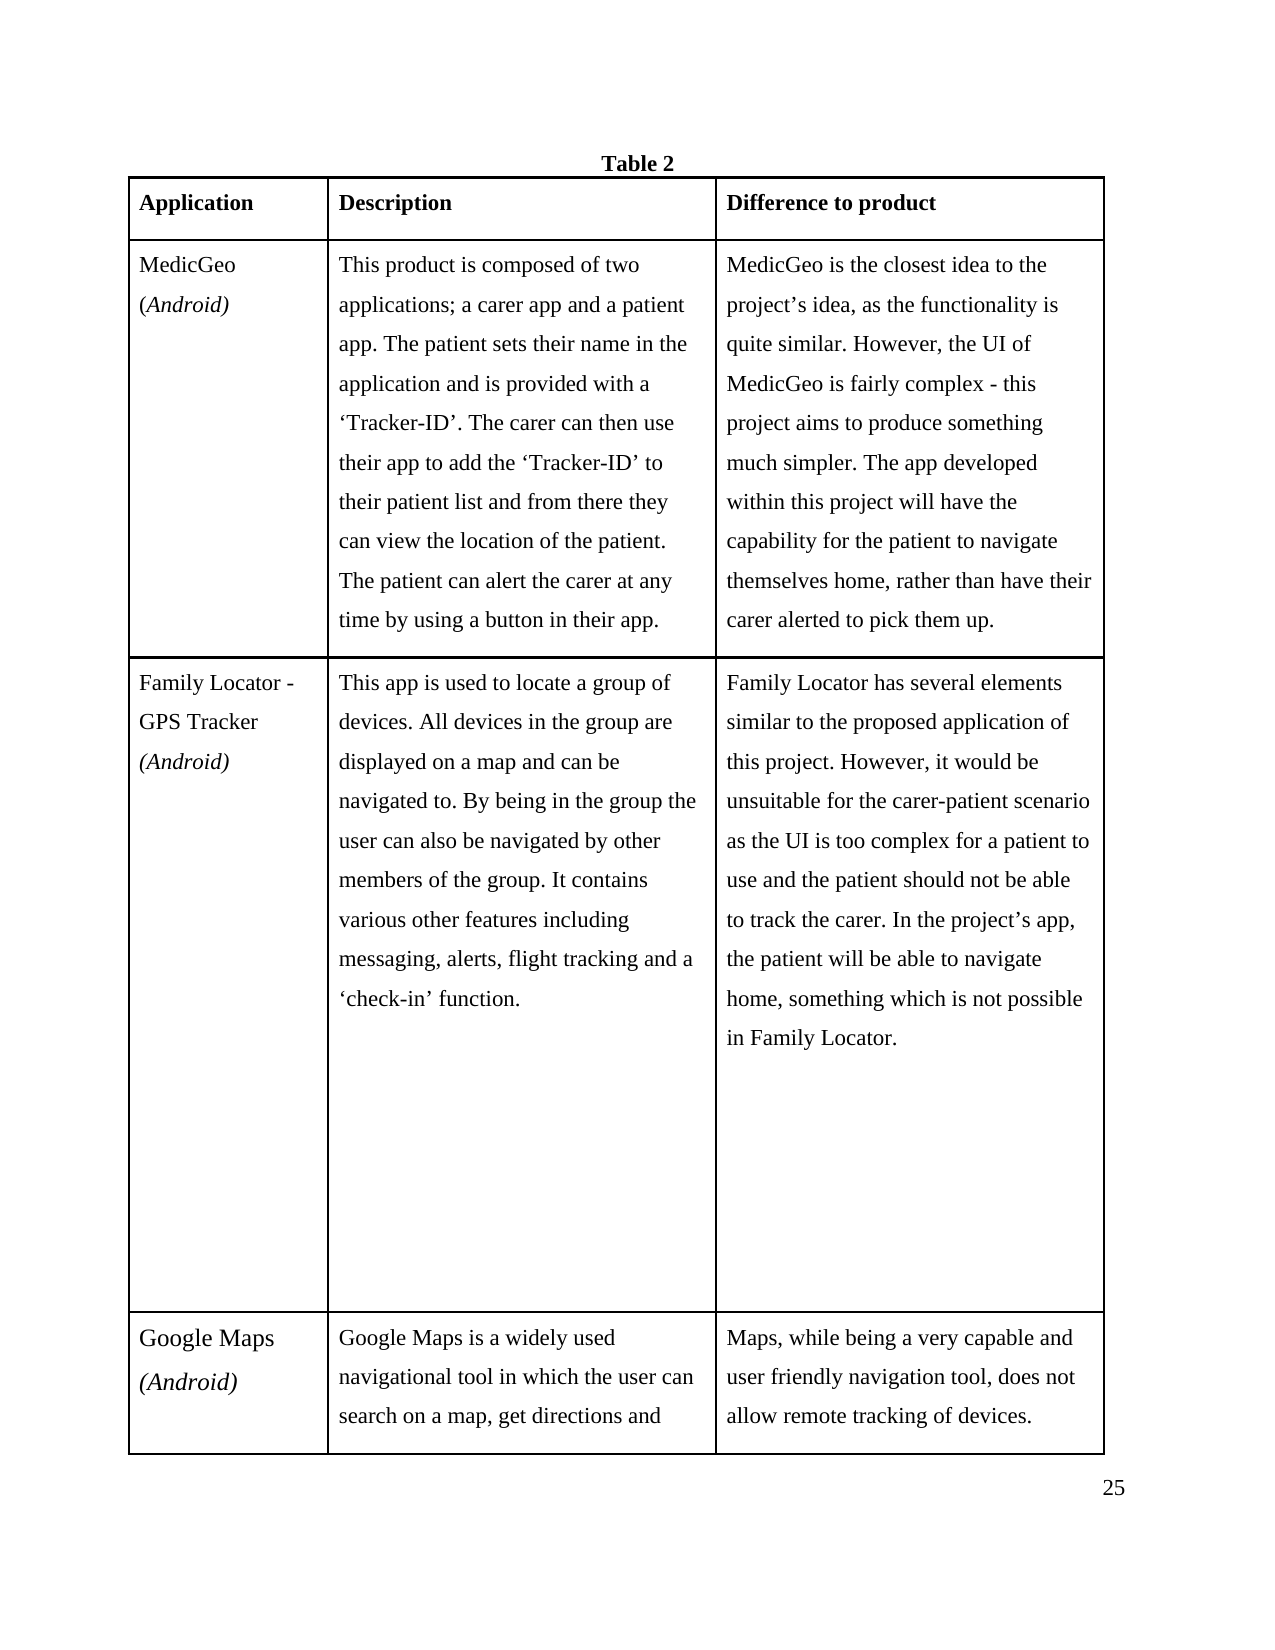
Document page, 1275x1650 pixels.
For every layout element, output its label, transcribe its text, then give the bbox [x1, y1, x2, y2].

table_cell MedicGeo is the closest idea to the project’s idea, as the functionality is quite similar. However, the UI of MedicGeo is fairly complex - this project aims to produce something much simpler. The app developed within this project will have the capability for the patient to navigate themselves home, rather than have their carer alerted to pick them up. [717, 241, 1103, 656]
table_header Application [130, 179, 327, 239]
table_cell This product is composed of two applications; a carer app and a patient app. The patient sets their name in the application and is provided with a ‘Tracker-ID’. The carer can then use their app to add the ‘Tracker-ID’ to their patient list and from there they can view the location of the patient. The patient can alert the carer at any time by using a button in their app. [329, 241, 715, 656]
table_cell MedicGeo (Android) [130, 241, 327, 656]
table_cell This app is used to locate a group of devices. All devices in the group are displayed on a map and can be navigated to. By being in the group the user can also be navigated by other members of the group. It contains various other features including messaging, alerts, flight tracking and a ‘check-in’ function. [329, 659, 715, 1311]
text Table 2 [150, 150, 1125, 176]
table_cell Family Locator has several elements similar to the proposed application of this project. However, it would be unsuitable for the carer-patient scenario as the UI is too complex for a patient to use and the patient should not be able to track the carer. In the project’s app, the patient will be able to navigate home, something which is not possible in Family Locator. [717, 659, 1103, 1311]
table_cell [717, 1313, 1103, 1452]
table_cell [329, 1313, 715, 1452]
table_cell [130, 1313, 327, 1452]
table_header Description [329, 179, 715, 239]
table_header Difference to product [717, 179, 1103, 239]
table_cell Family Locator - GPS Tracker (Android) [130, 659, 327, 1311]
